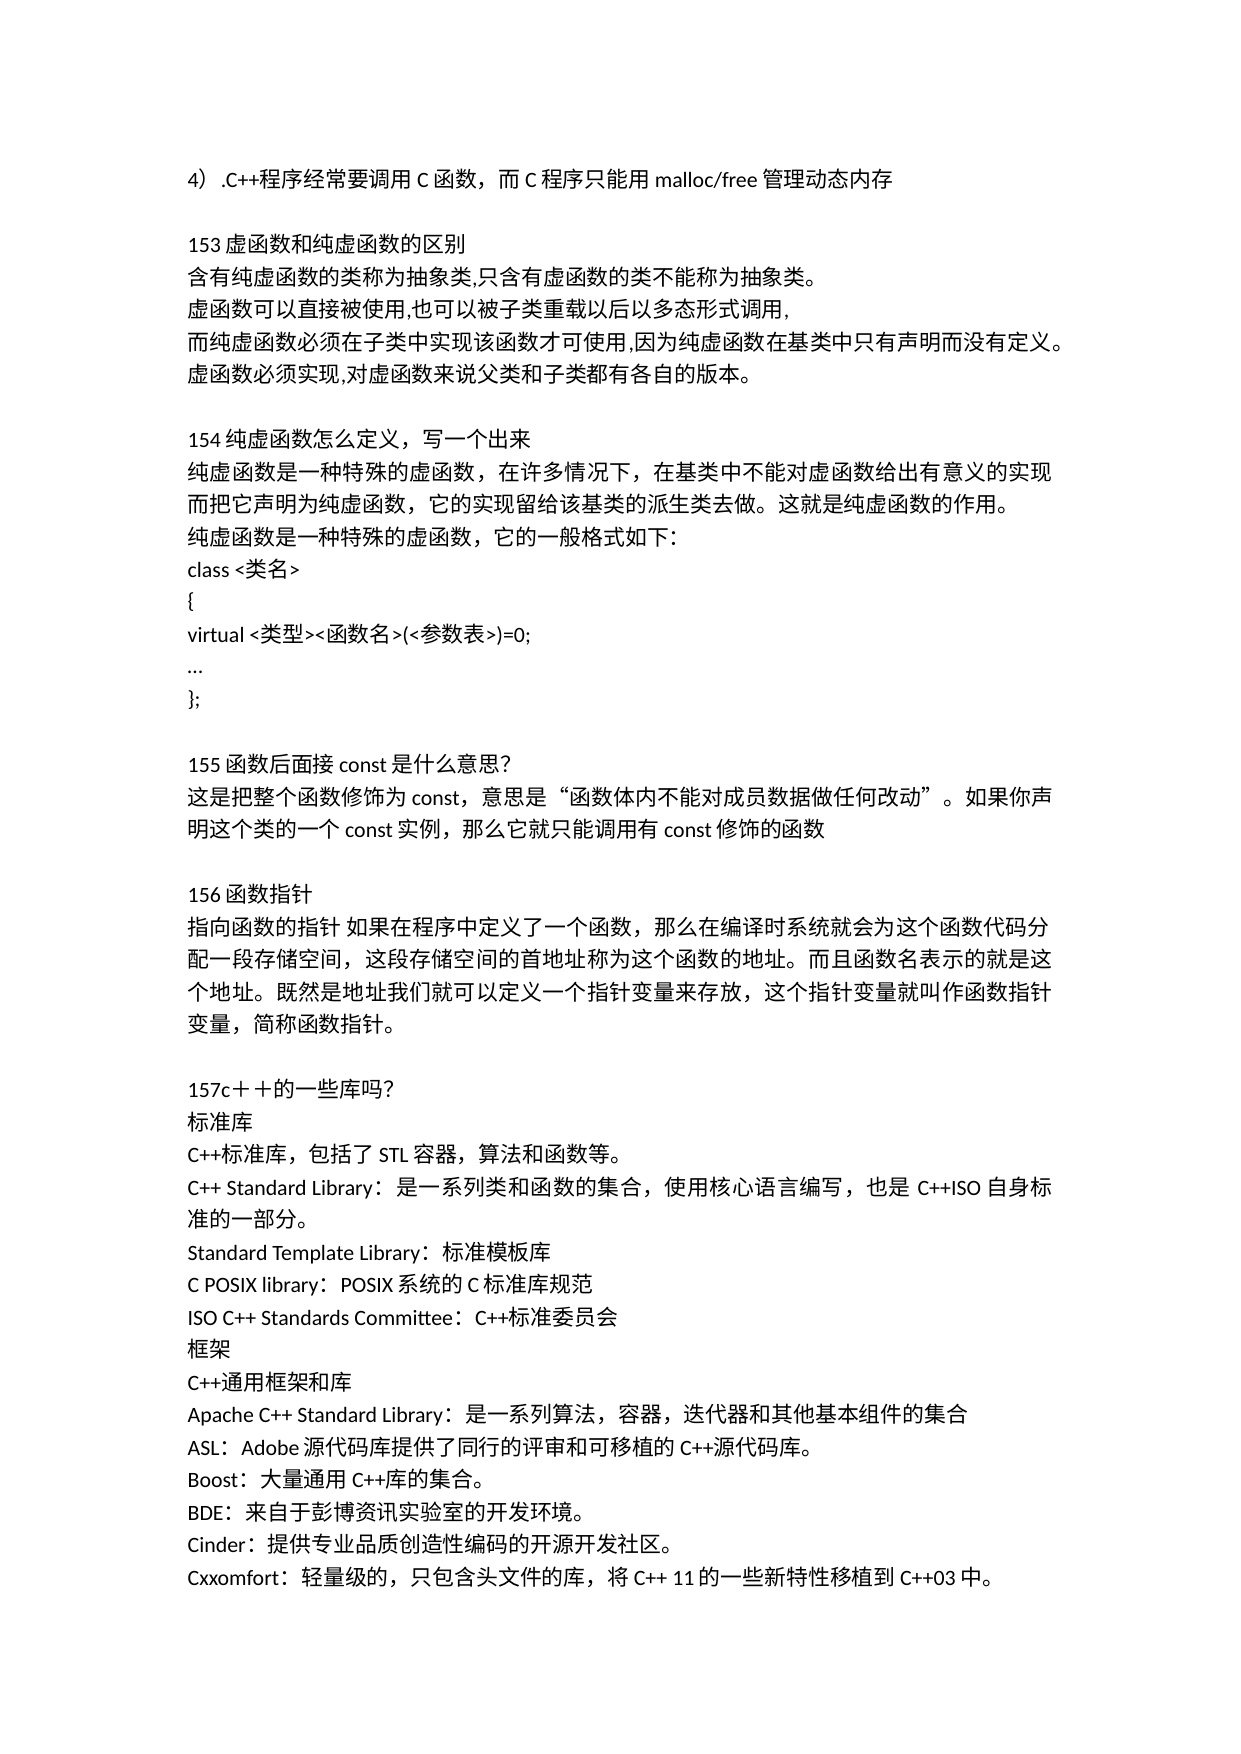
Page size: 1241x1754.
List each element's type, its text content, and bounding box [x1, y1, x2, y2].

text C POSIX library：POSIX系统的C标准库规范 [187, 1267, 1053, 1299]
text 纯虚函数是一种特殊的虚函数，它的一般格式如下： [187, 519, 1053, 552]
text C++通用框架和库 [187, 1364, 1053, 1397]
text C++标准库，包括了STL容器，算法和函数等。 [187, 1137, 1053, 1169]
text 框架 [187, 1332, 1053, 1364]
text 纯虚函数是一种特殊的虚函数，在许多情况下，在基类中不能对虚函数给出有意义的实现，而把它声明为纯虚函数，它的实现留给该基类的派生类去做。这就是纯虚函数的作用。 [187, 454, 1053, 519]
text 154纯虚函数怎么定义，写一个出来 [187, 422, 1053, 454]
text 157c＋＋的一些库吗？ [187, 1072, 1053, 1104]
text ASL：Adobe源代码库提供了同行的评审和可移植的C++源代码库。 [187, 1429, 1053, 1462]
text Cxxomfort：轻量级的，只包含头文件的库，将C++ 11的一些新特性移植到C++03中。 [187, 1559, 1053, 1592]
text 这是把整个函数修饰为const，意思是“函数体内不能对成员数据做任何改动”。如果你声明这个类的一个const实例，那么它就只能调用有const修饰的函数 [187, 779, 1053, 844]
text 标准库 [187, 1104, 1053, 1137]
text 155函数后面接const是什么意思？ [187, 747, 1053, 779]
text 153虚函数和纯虚函数的区别 [187, 227, 1053, 259]
text … [187, 649, 1053, 682]
text 156函数指针 [187, 877, 1053, 909]
text { [187, 584, 1053, 617]
text Cinder：提供专业品质创造性编码的开源开发社区。 [187, 1527, 1053, 1559]
text 虚函数可以直接被使用,也可以被子类重载以后以多态形式调用, [187, 292, 1053, 324]
text 而纯虚函数必须在子类中实现该函数才可使用,因为纯虚函数在基类中只有声明而没有定义。虚函数必须实现,对虚函数来说父类和子类都有各自的版本。 [187, 324, 1053, 389]
text 指向函数的指针 如果在程序中定义了一个函数，那么在编译时系统就会为这个函数代码分配一段存储空间，这段存储空间的首地址称为这个函数的地址。而且函数名表示的就是这个地址。既然是地址我们就可以定义一个指针变量来存放，这个指针变量就叫作函数指针变量，简称函数指针。 [187, 909, 1053, 1039]
text BDE：来自于彭博资讯实验室的开发环境。 [187, 1494, 1053, 1527]
text class <类名> [187, 552, 1053, 584]
text Apache C++ Standard Library：是一系列算法，容器，迭代器和其他基本组件的集合 [187, 1397, 1053, 1429]
text ISO C++ Standards Committee：C++标准委员会 [187, 1299, 1053, 1332]
text Standard Template Library：标准模板库 [187, 1234, 1053, 1267]
text virtual <类型><函数名>(<参数表>)=0; [187, 617, 1053, 649]
text C++ Standard Library：是一系列类和函数的集合，使用核心语言编写，也是C++ISO自身标准的一部分。 [187, 1169, 1053, 1234]
text 4）.C++程序经常要调用C函数，而C程序只能用malloc/free管理动态内存 [187, 162, 1053, 194]
text Boost：大量通用C++库的集合。 [187, 1462, 1053, 1494]
text }; [187, 682, 1053, 714]
text 含有纯虚函数的类称为抽象类,只含有虚函数的类不能称为抽象类。 [187, 259, 1053, 292]
